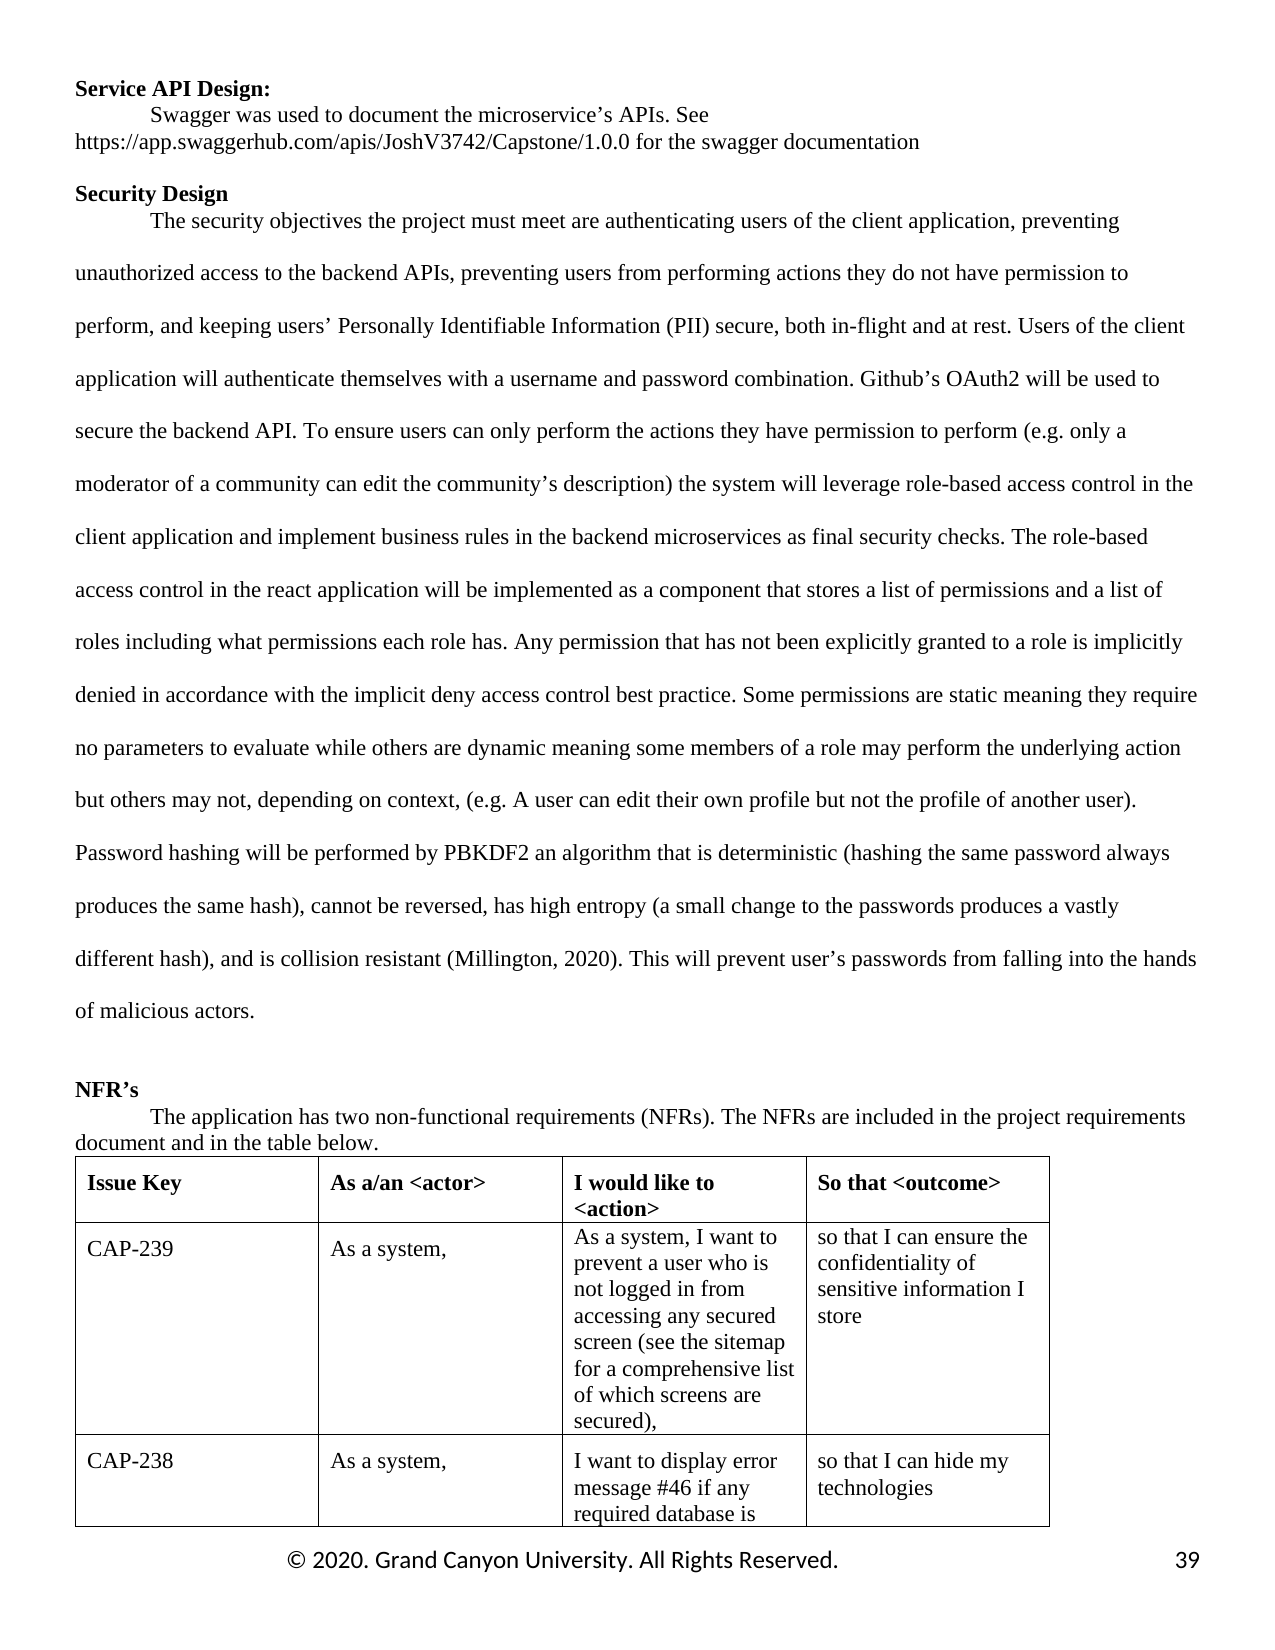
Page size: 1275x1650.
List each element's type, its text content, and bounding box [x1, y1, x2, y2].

text The application has two non-functional requirements (NFRs). The NFRs are included in the project requirements document and in the table below. [75, 1103, 1200, 1156]
text The security objectives the project must meet are authenticating users of the client application, preventing unauthorized access to the backend APIs, preventing users from performing actions they do not have permission to perform, and keeping users’ Personally Identifiable Information (PII) secure, both in-flight and at rest. Users of the client application will authenticate themselves with a username and password combination. Github’s OAuth2 will be used to secure the backend API. To ensure users can only perform the actions they have permission to perform (e.g. only a moderator of a community can edit the community’s description) the system will leverage role-based access control in the client application and implement business rules in the backend microservices as final security checks. The role-based access control in the react application will be implemented as a component that stores a list of permissions and a list of roles including what permissions each role has. Any permission that has not been explicitly granted to a role is implicitly denied in accordance with the implicit deny access control best practice. Some permissions are static meaning they require no parameters to evaluate while others are dynamic meaning some members of a role may perform the underlying action but others may not, depending on context, (e.g. A user can edit their own profile but not the profile of another user). Password hashing will be performed by PBKDF2 an algorithm that is deterministic (hashing the same password always produces the same hash), cannot be reversed, has high entropy (a small change to the passwords produces a vastly different hash), and is collision resistant (Millington, 2020). This will prevent user’s passwords from falling into the hands of malicious actors. [75, 207, 1200, 1024]
table_cell CAP-239 [76, 1223, 318, 1434]
table_cell so that I can ensure the confidentiality of sensitive information I store [807, 1223, 1049, 1434]
table_header As a/an <actor> [319, 1157, 562, 1222]
text Swagger was used to document the microservice’s APIs. See https://app.swaggerhub.com/apis/JoshV3742/Capstone/1.0.0 for the swagger documentation [75, 101, 1200, 154]
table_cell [563, 1435, 806, 1526]
text Security Design [75, 180, 1200, 207]
table_cell As a system, [319, 1435, 562, 1526]
table_header So that <outcome> [807, 1157, 1049, 1222]
table_cell As a system, I want to prevent a user who is not logged in from accessing any secured screen (see the sitemap for a comprehensive list of which screens are secured), [563, 1223, 806, 1434]
text NFR’s [75, 1076, 1200, 1103]
table_cell CAP-238 [76, 1435, 318, 1526]
table_cell As a system, [319, 1223, 562, 1434]
table_header Issue Key [76, 1157, 318, 1222]
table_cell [807, 1435, 1049, 1526]
text Service API Design: [75, 75, 1200, 101]
table_header I would like to <action> [563, 1157, 806, 1222]
